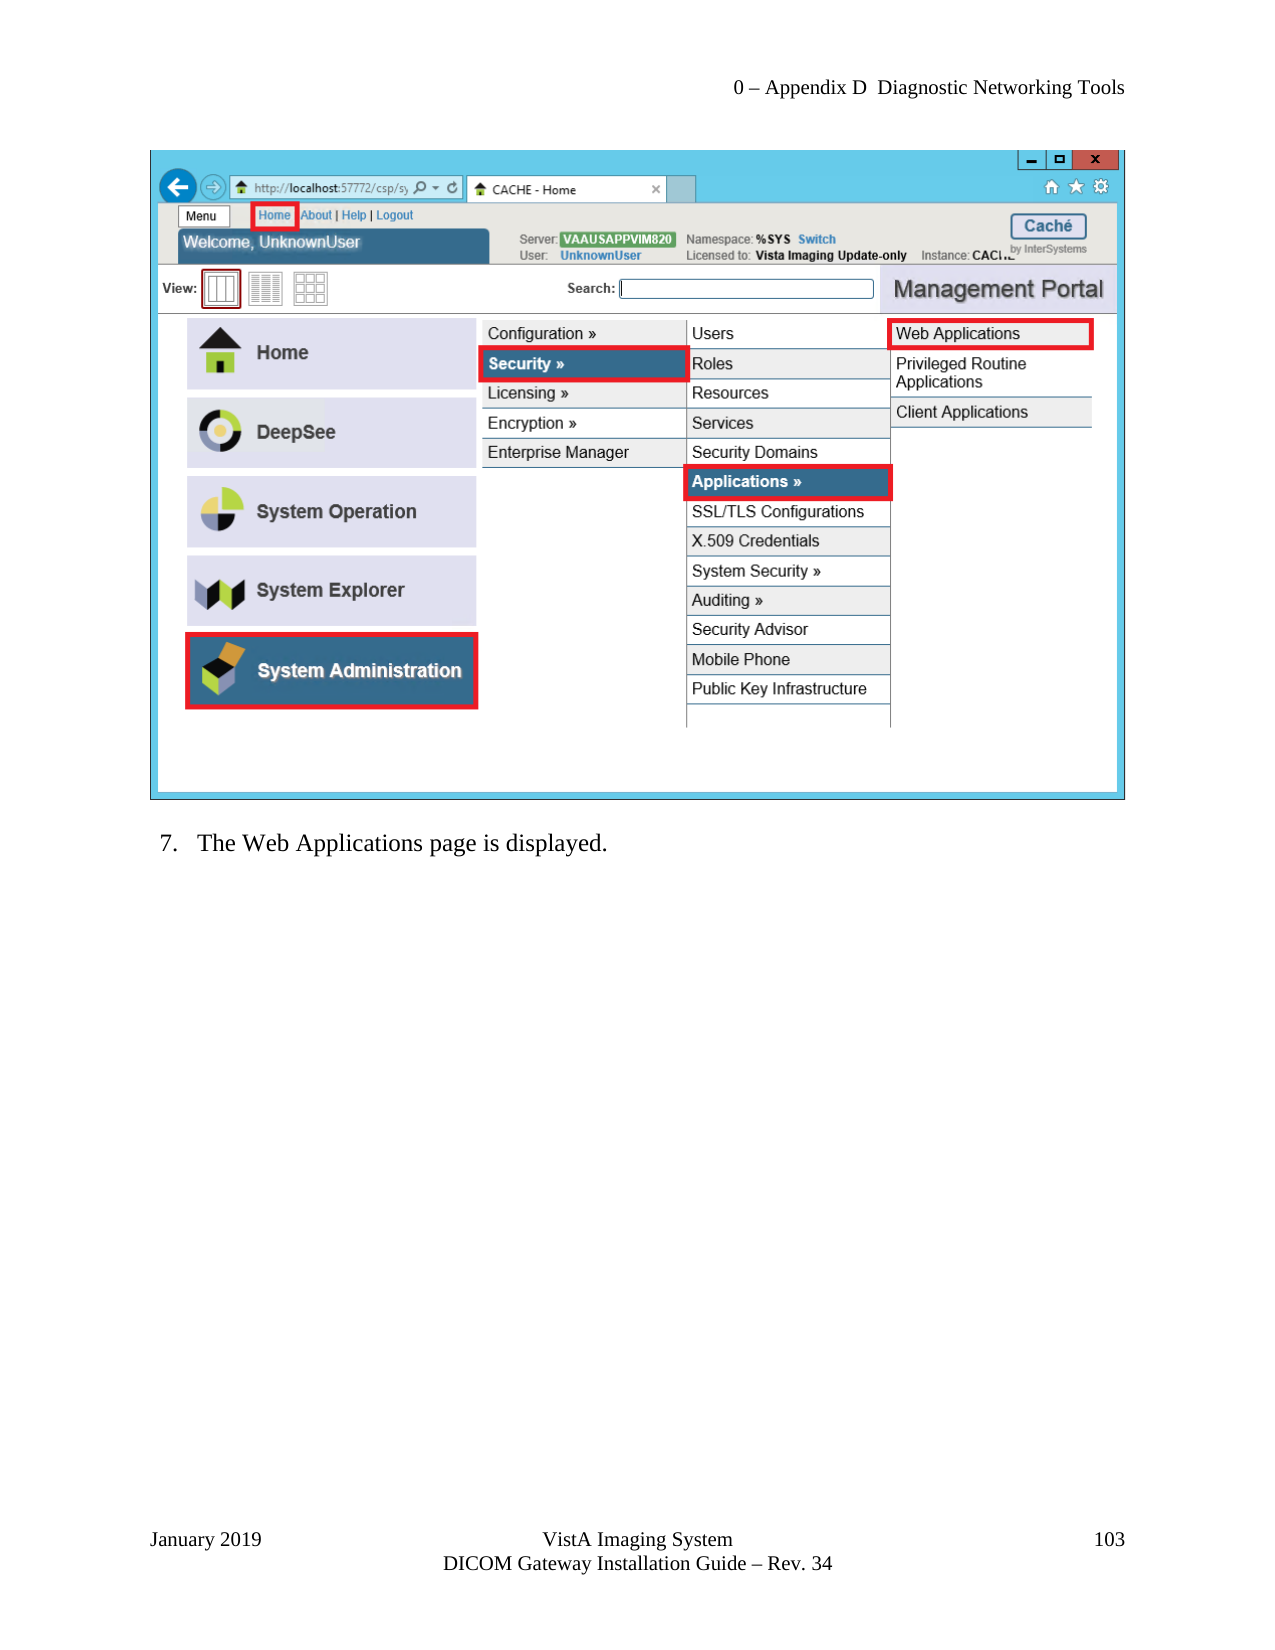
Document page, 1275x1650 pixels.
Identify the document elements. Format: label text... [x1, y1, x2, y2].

picture [150, 150, 1125, 800]
list The Web Applications page is displayed. [159, 828, 1125, 857]
